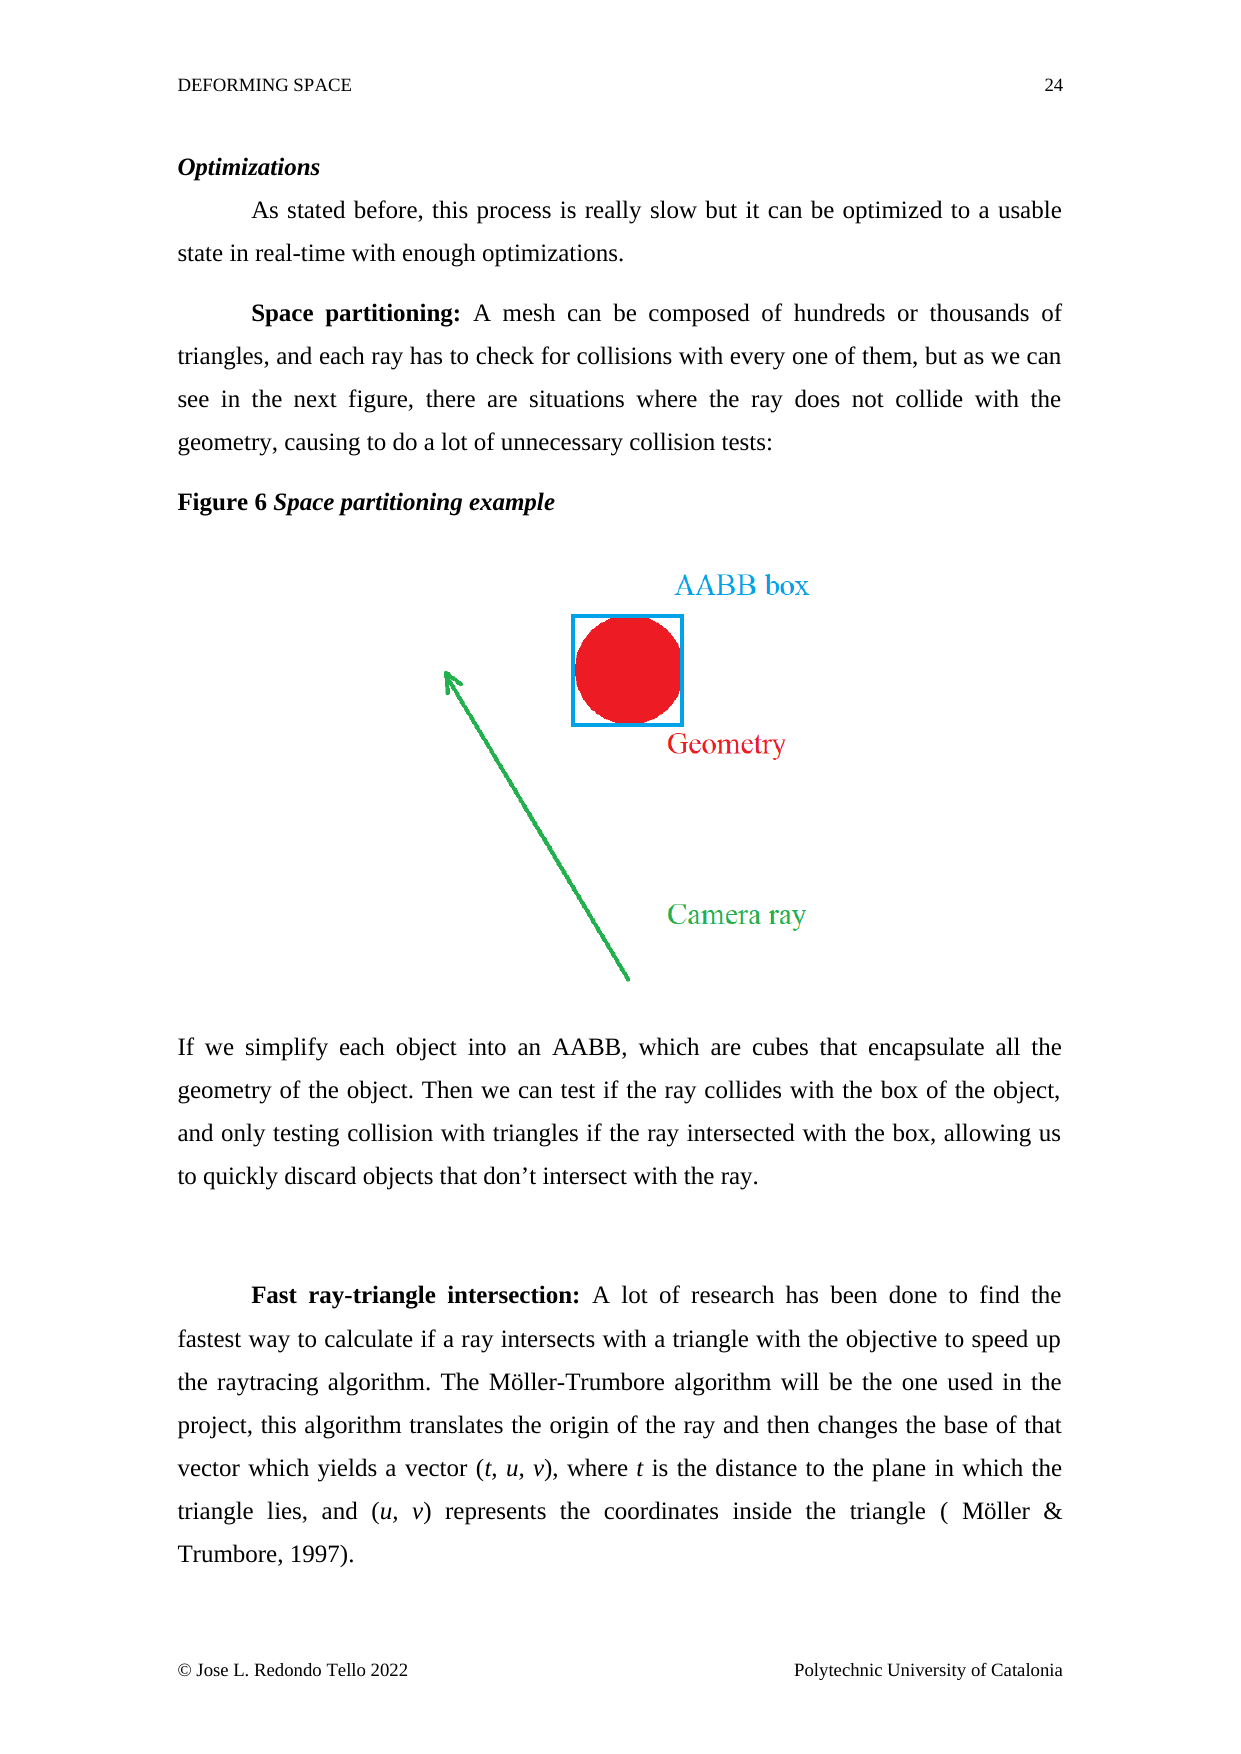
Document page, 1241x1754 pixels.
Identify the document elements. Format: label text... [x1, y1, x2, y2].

picture [392, 551, 848, 1001]
text If we simplify each object into an AABB, which are cubes that encapsulate all the geometry of the object. Then we can test if the ray collides with the box of the object, and only testing collision with triangles if the ray intersected with the box, allowing us to quickly discard objects that don’t intersect with the ray. [177, 1032, 1063, 1190]
text Space partitioning: A mesh can be composed of hundreds or thousands of triangles, and each ray has to check for collisions with every one of them, but as we can see in the next figure, there are situations where the ray does not collide with the geometry, causing to do a lot of unnecessary collision tests: [177, 298, 1063, 456]
subtitle Optimizations [177, 152, 1063, 181]
text Fast ray-triangle intersection: A lot of research has been done to find the fastest way to calculate if a ray intersects with a triangle with the objective to speed up the raytracing algorithm. The Möller-Trumbore algorithm will be the one used in the project, this algorithm translates the origin of the ray and then changes the base of that vector which yields a vector (t, u, v), where t is the distance to the plane in which the triangle lies, and (u, v) represents the coordinates inside the triangle . [177, 1281, 1063, 1568]
text As stated before, this process is really slow but it can be optimized to a usable state in real-time with enough optimizations. [177, 195, 1063, 267]
text Figure 6 Space partitioning example [177, 487, 1063, 516]
